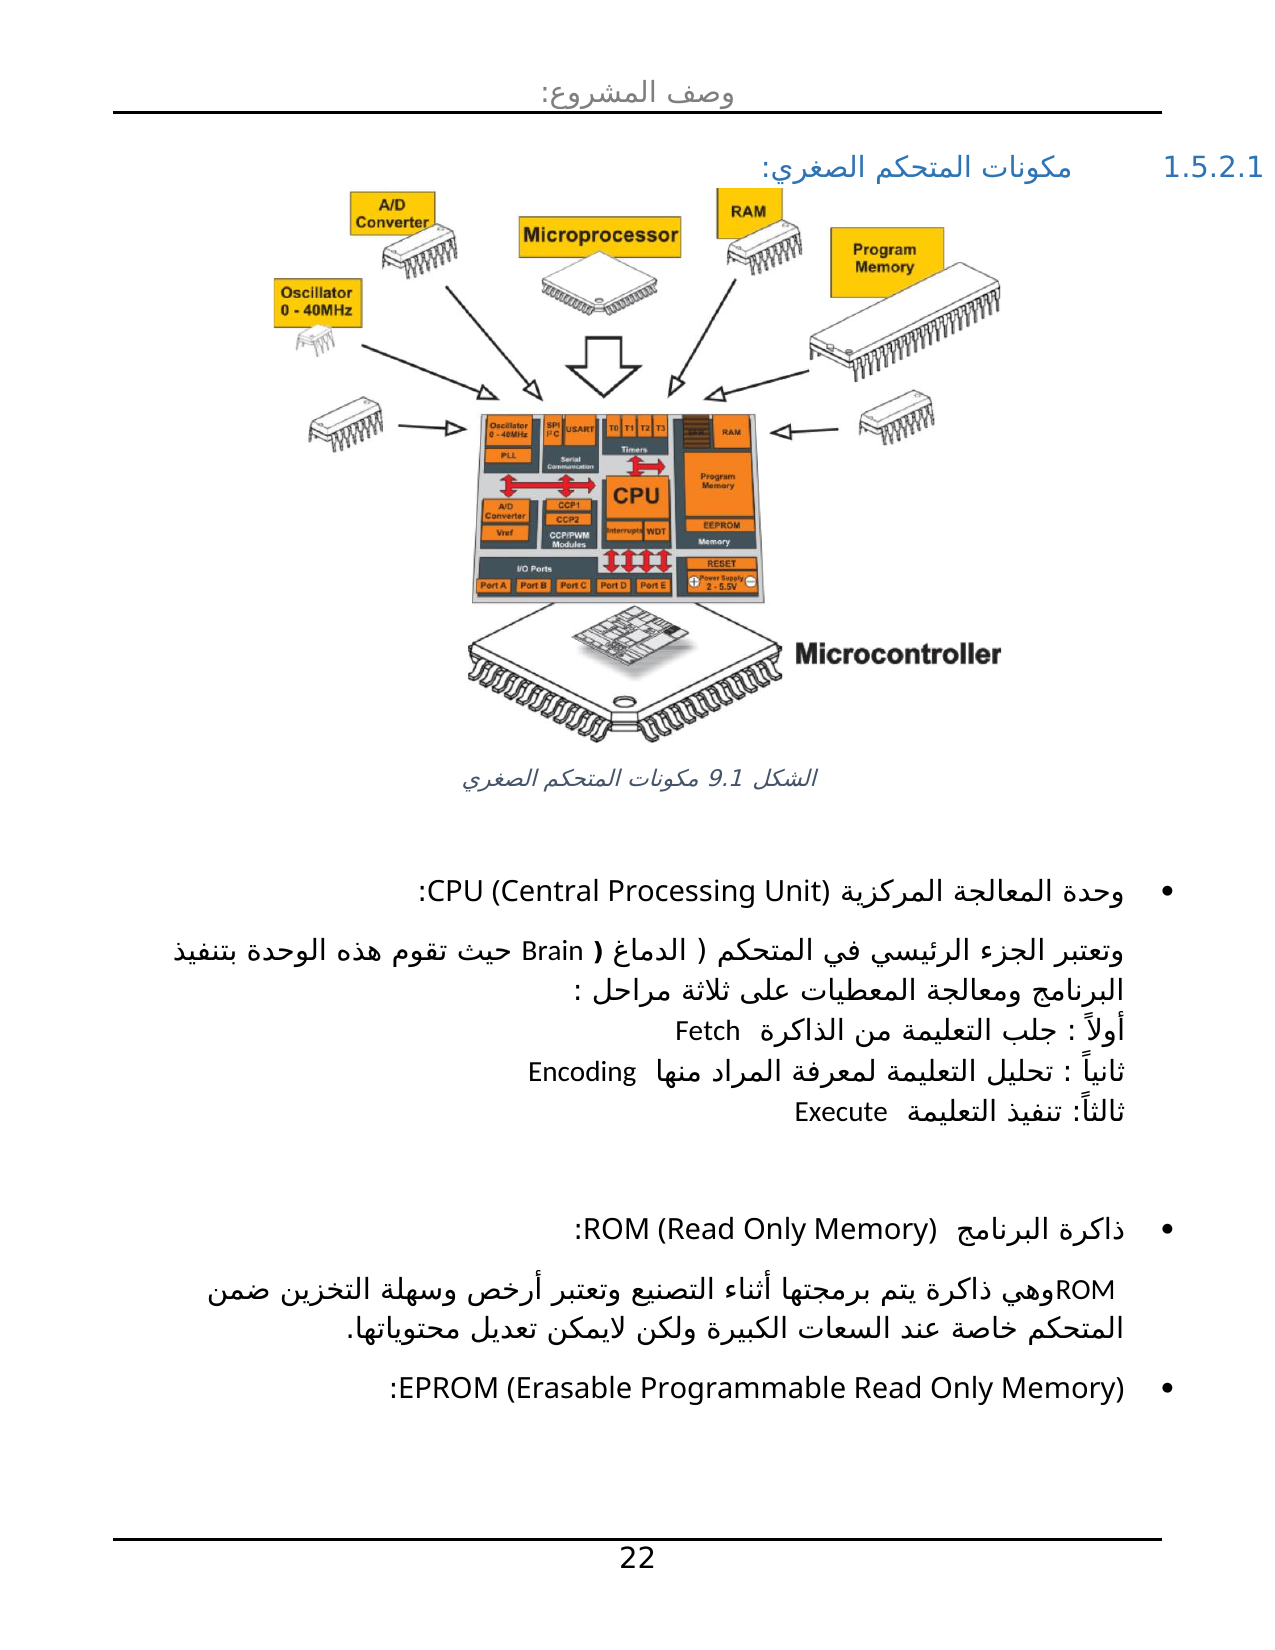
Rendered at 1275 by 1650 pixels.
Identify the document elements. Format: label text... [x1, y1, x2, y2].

text ROMوهي ذاكرة يتم برمجتها أثناء التصنيع وتعتبر أرخص وسهلة التخزين ضمن المتحكم خاصة عند السعات الكبيرة ولكن لايمكن تعديل محتوياتها. [112, 1271, 1125, 1345]
text وتعتبر الجزء الرئيسي في المتحكم ( الدماغ ( Brain حيث تقوم هذه الوحدة بتنفيذ البرنامج ومعالجة المعطيات على ثلاثة مراحل : أولاً : جلب التعليمة من الذاكرة Fetch ثانياً : تحليل التعليمة لمعرفة المراد منها Encoding ثالثاً: تنفيذ التعليمة Execute [112, 932, 1125, 1129]
text الشكل ‏1.9 مكونات المتحكم الصغري [112, 765, 1162, 792]
subtitle مكونات المتحكم الصغري: [112, 150, 1162, 184]
picture [273, 188, 1002, 743]
list EPROM (Erasable Programmable Read Only Memory): [112, 1367, 1162, 1407]
list وحدة المعالجة المركزية CPU (Central Processing Unit): [112, 870, 1162, 910]
list ذاكرة البرنامج ROM (Read Only Memory): [112, 1208, 1162, 1248]
